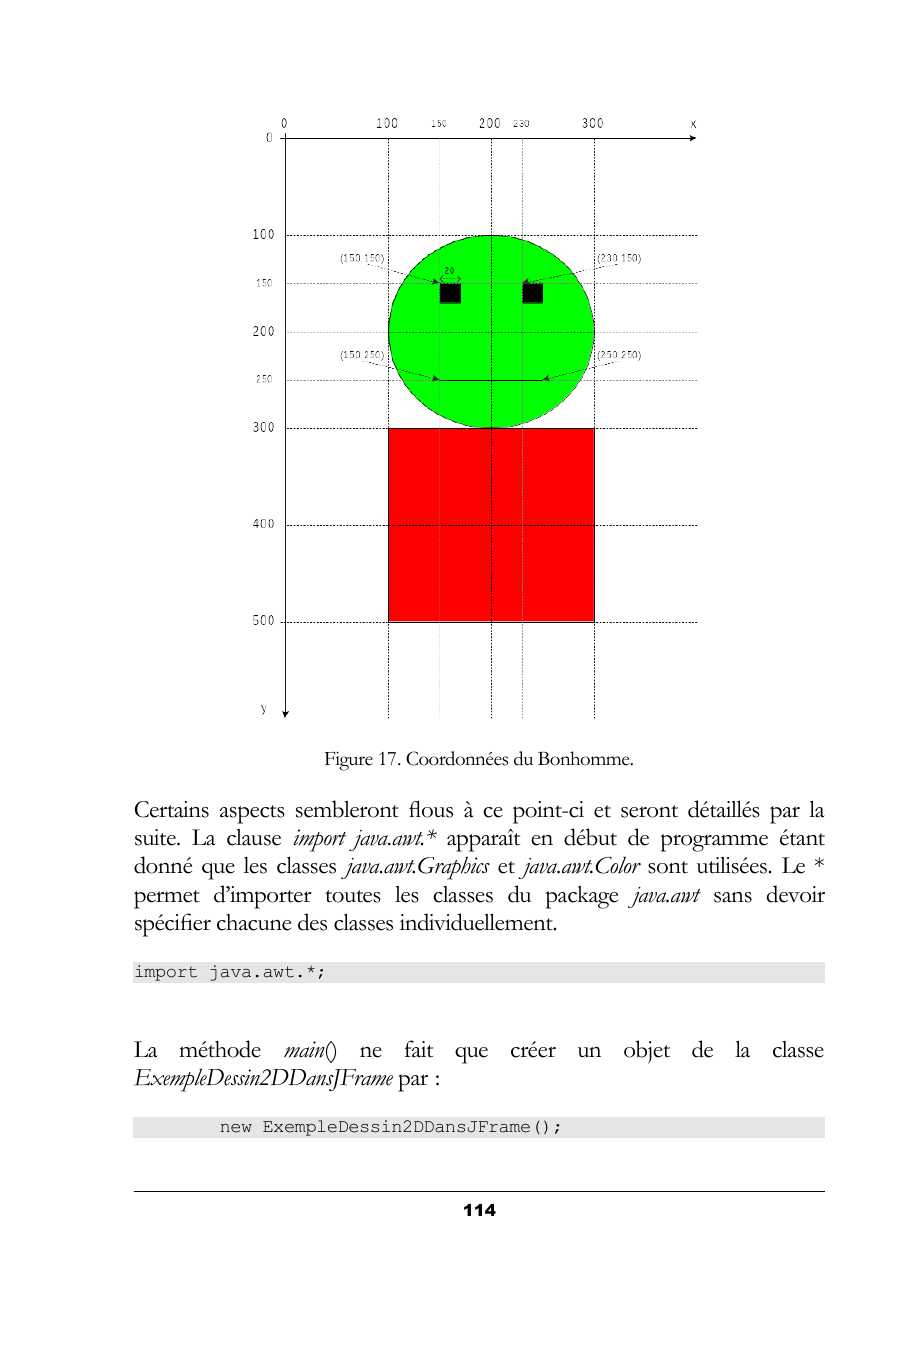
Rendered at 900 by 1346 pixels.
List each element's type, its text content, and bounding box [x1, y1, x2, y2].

text import java.awt.*; [133, 962, 825, 983]
text Certains aspects sembleront flous à ce point-ci et seront détaillés par la suite. La clause import java.awt.* apparaît en début de programme étant donné que les classes java.awt.Graphics et java.awt.Color sont utilisées. Le * permet d’importer toutes les classes du package java.awt sans devoir spécifier chacune des classes individuellement. [133, 796, 825, 937]
text Figure 17. Coordonnées du Bonhomme. [133, 748, 825, 771]
text La méthode main() ne fait que créer un objet de la classe ExempleDessin2DDansJFrame par : [133, 1036, 825, 1092]
text new ExempleDessin2DDansJFrame(); [133, 1117, 825, 1138]
